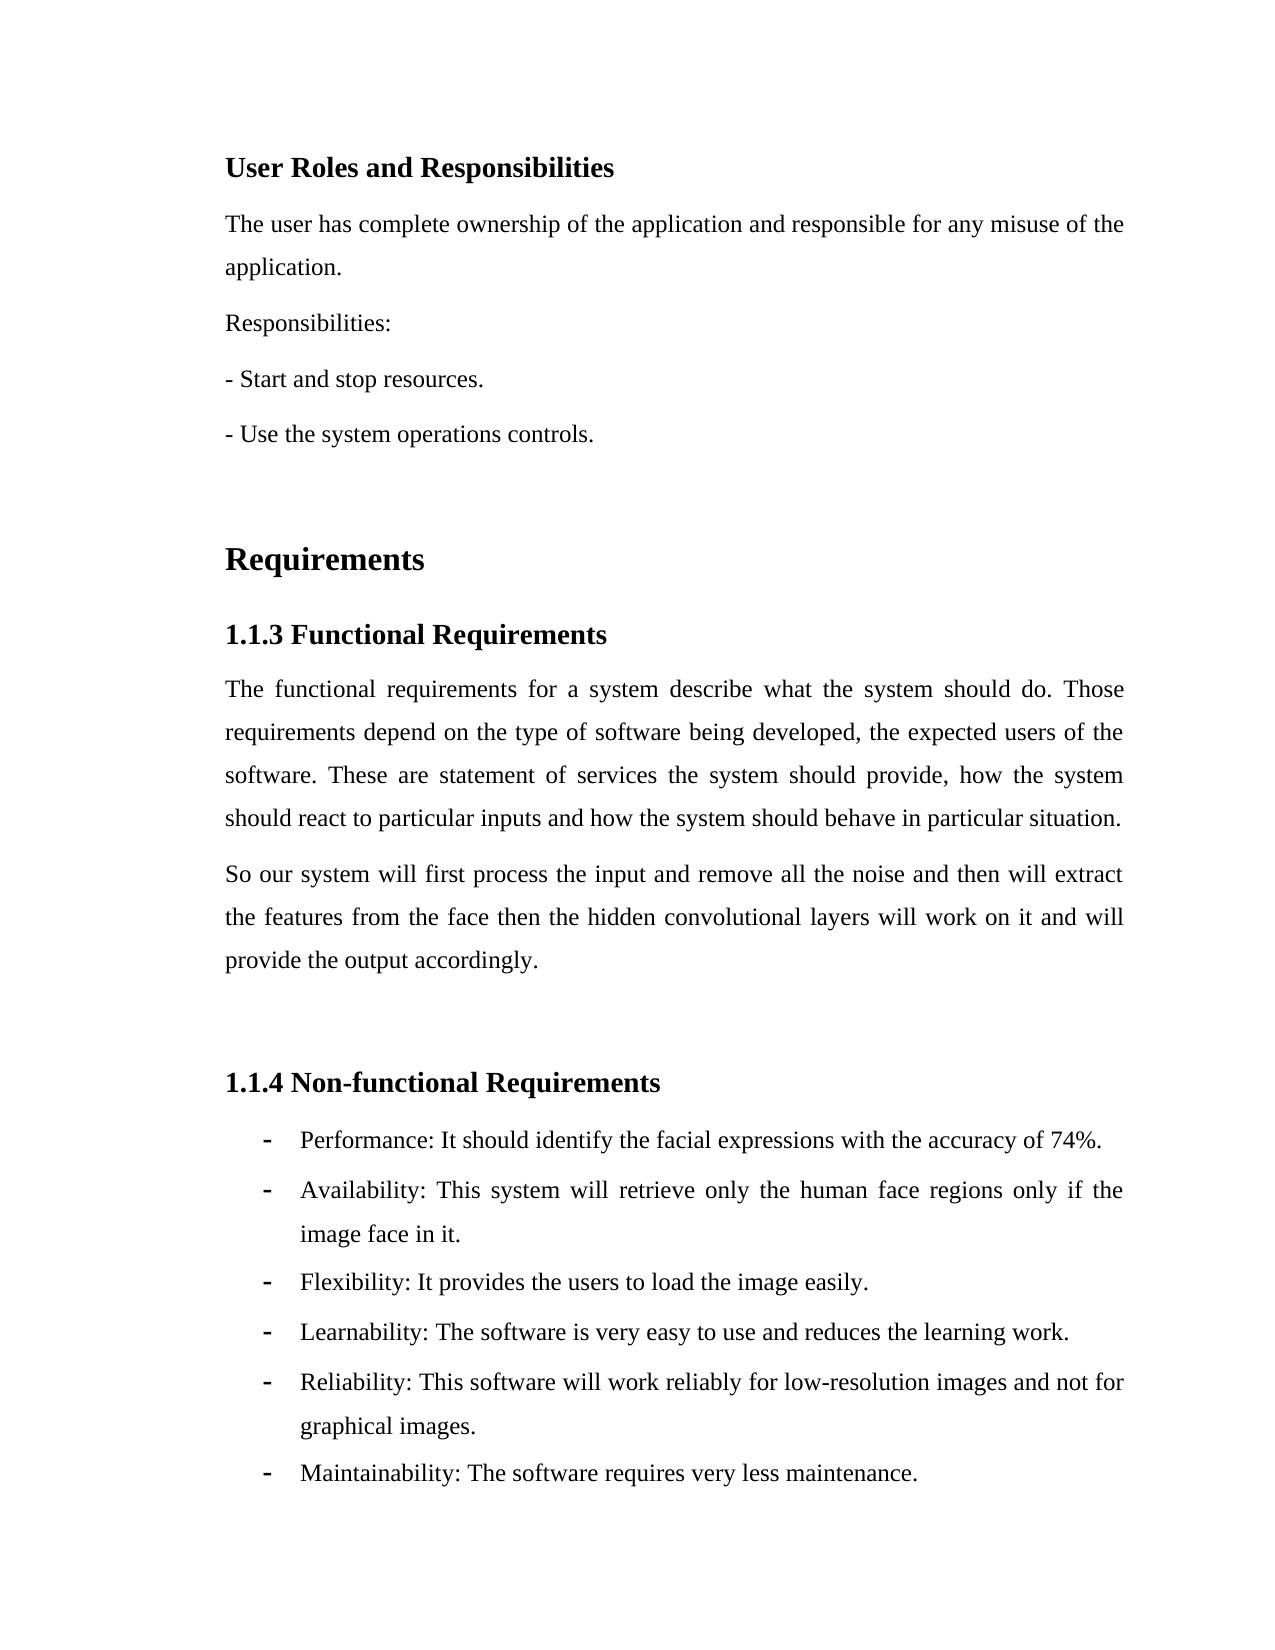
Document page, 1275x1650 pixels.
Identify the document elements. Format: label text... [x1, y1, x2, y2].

text The user has complete ownership of the application and responsible for any misuse of the application. [225, 209, 1125, 281]
text - Use the system operations controls. [225, 419, 1125, 448]
text Responsibilities: [225, 308, 1125, 337]
list Performance: It should identify the facial expressions with the accuracy of 74%. [262, 1121, 1125, 1155]
list Reliability: This software will work reliably for low-resolution images and not for graphical images. [262, 1363, 1125, 1440]
text User Roles and Responsibilities [225, 150, 1125, 183]
subtitle Functional Requirements [225, 617, 1125, 651]
text So our system will first process the input and remove all the noise and then will extract the features from the face then the hidden convolutional layers will work on it and will provide the output accordingly. [225, 859, 1125, 974]
list Availability: This system will retrieve only the human face regions only if the image face in it. [262, 1172, 1125, 1248]
subtitle Non-functional Requirements [225, 1065, 1125, 1098]
list Flexibility: It provides the users to load the image easily. [262, 1263, 1125, 1296]
text - Start and stop resources. [225, 364, 1125, 392]
subtitle Requirements [225, 539, 1125, 577]
list Maintainability: The software requires very less maintenance. [262, 1454, 1125, 1488]
list Learnability: The software is very easy to use and reduces the learning work. [262, 1313, 1125, 1346]
text The functional requirements for a system describe what the system should do. Those requirements depend on the type of software being developed, the expected users of the software. These are statement of services the system should provide, how the system should react to particular inputs and how the system should behave in particular situation. [225, 674, 1125, 832]
